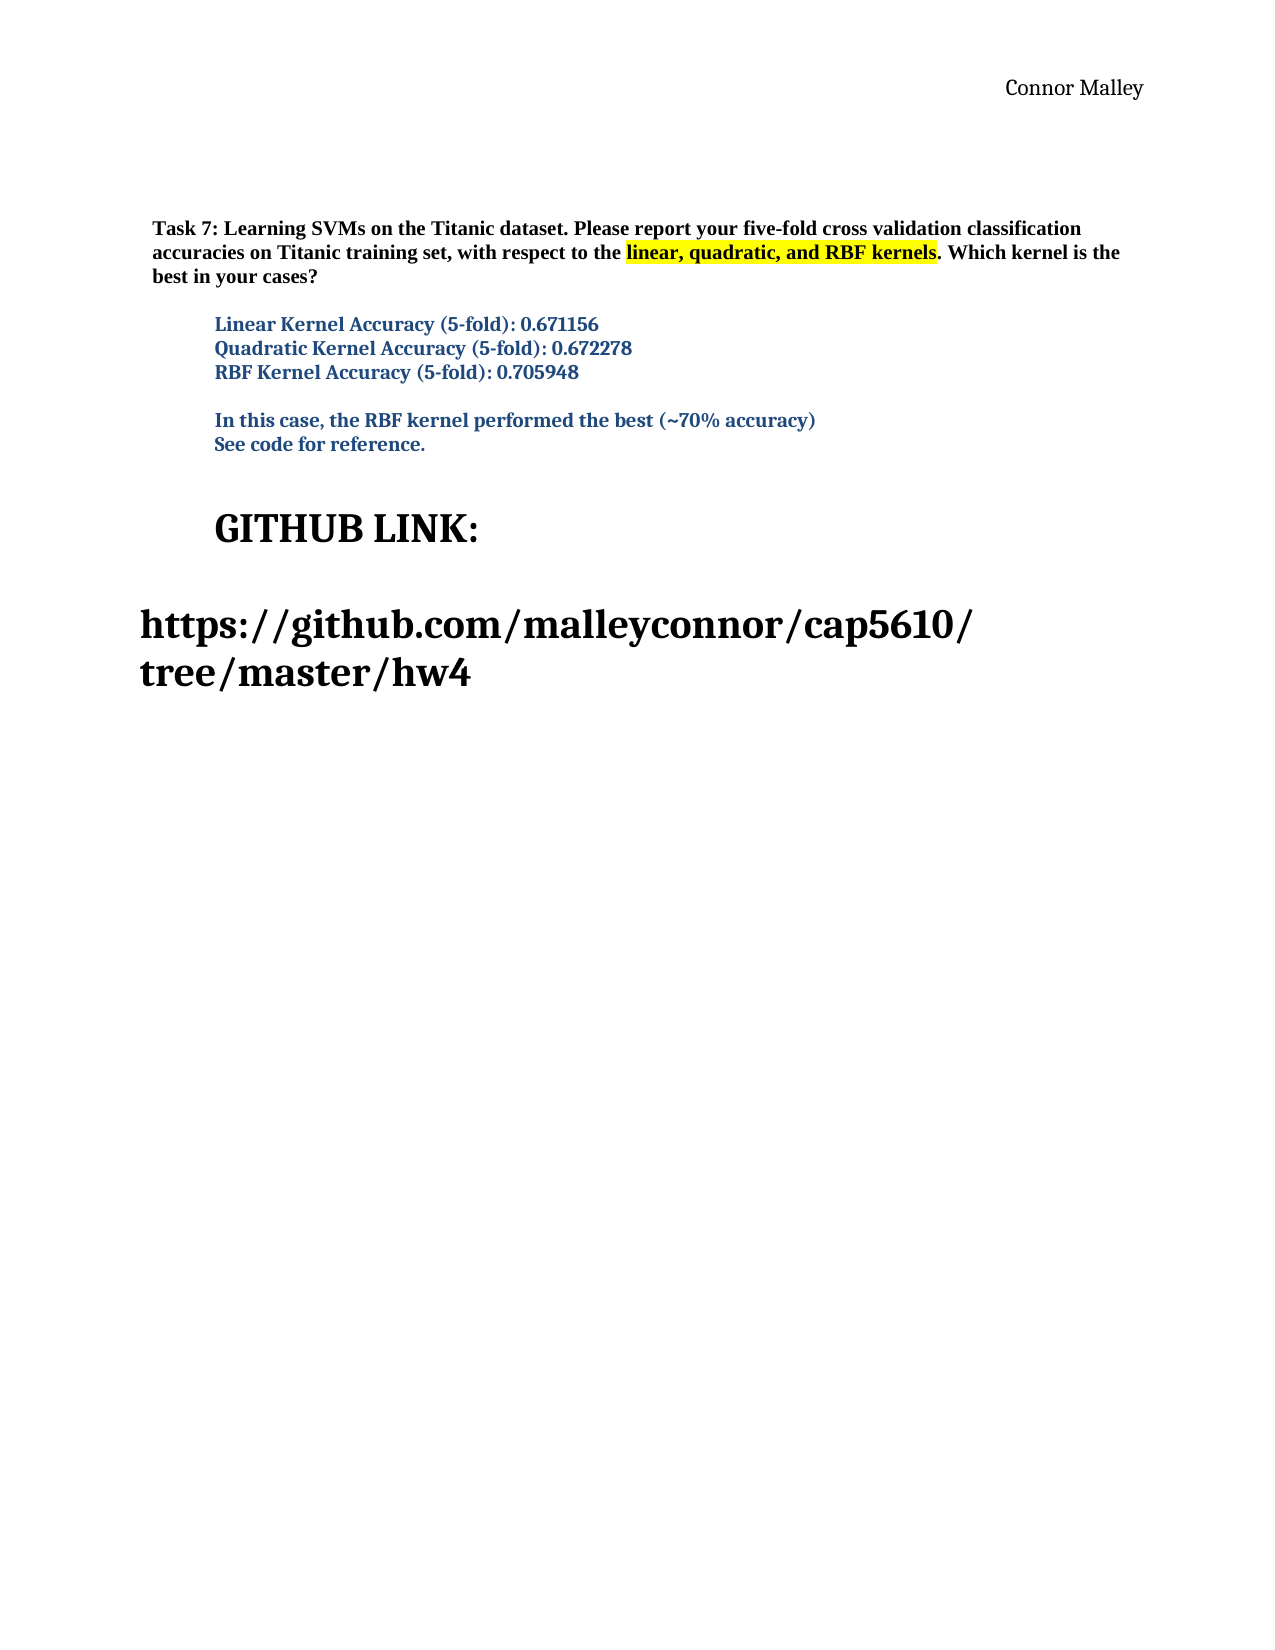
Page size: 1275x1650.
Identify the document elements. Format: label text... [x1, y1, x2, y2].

text GITHUB LINK: [139, 505, 1099, 553]
text In this case, the RBF kernel performed the best (~70% accuracy) [139, 408, 1099, 432]
text Task 7: Learning SVMs on the Titanic dataset. Please report your five-fold cross validation classification accuracies on Titanic training set, with respect to the linear, quadratic, and RBF kernels. Which kernel is the best in your cases? [152, 216, 1122, 288]
text See code for reference. [139, 433, 1099, 457]
text Quadratic Kernel Accuracy (5-fold): 0.672278 [139, 336, 1099, 360]
text RBF Kernel Accuracy (5-fold): 0.705948 [139, 360, 1099, 384]
text Linear Kernel Accuracy (5-fold): 0.671156 [139, 312, 1099, 336]
text https://github.com/malleyconnor/cap5610/tree/master/hw4 [139, 601, 1099, 697]
